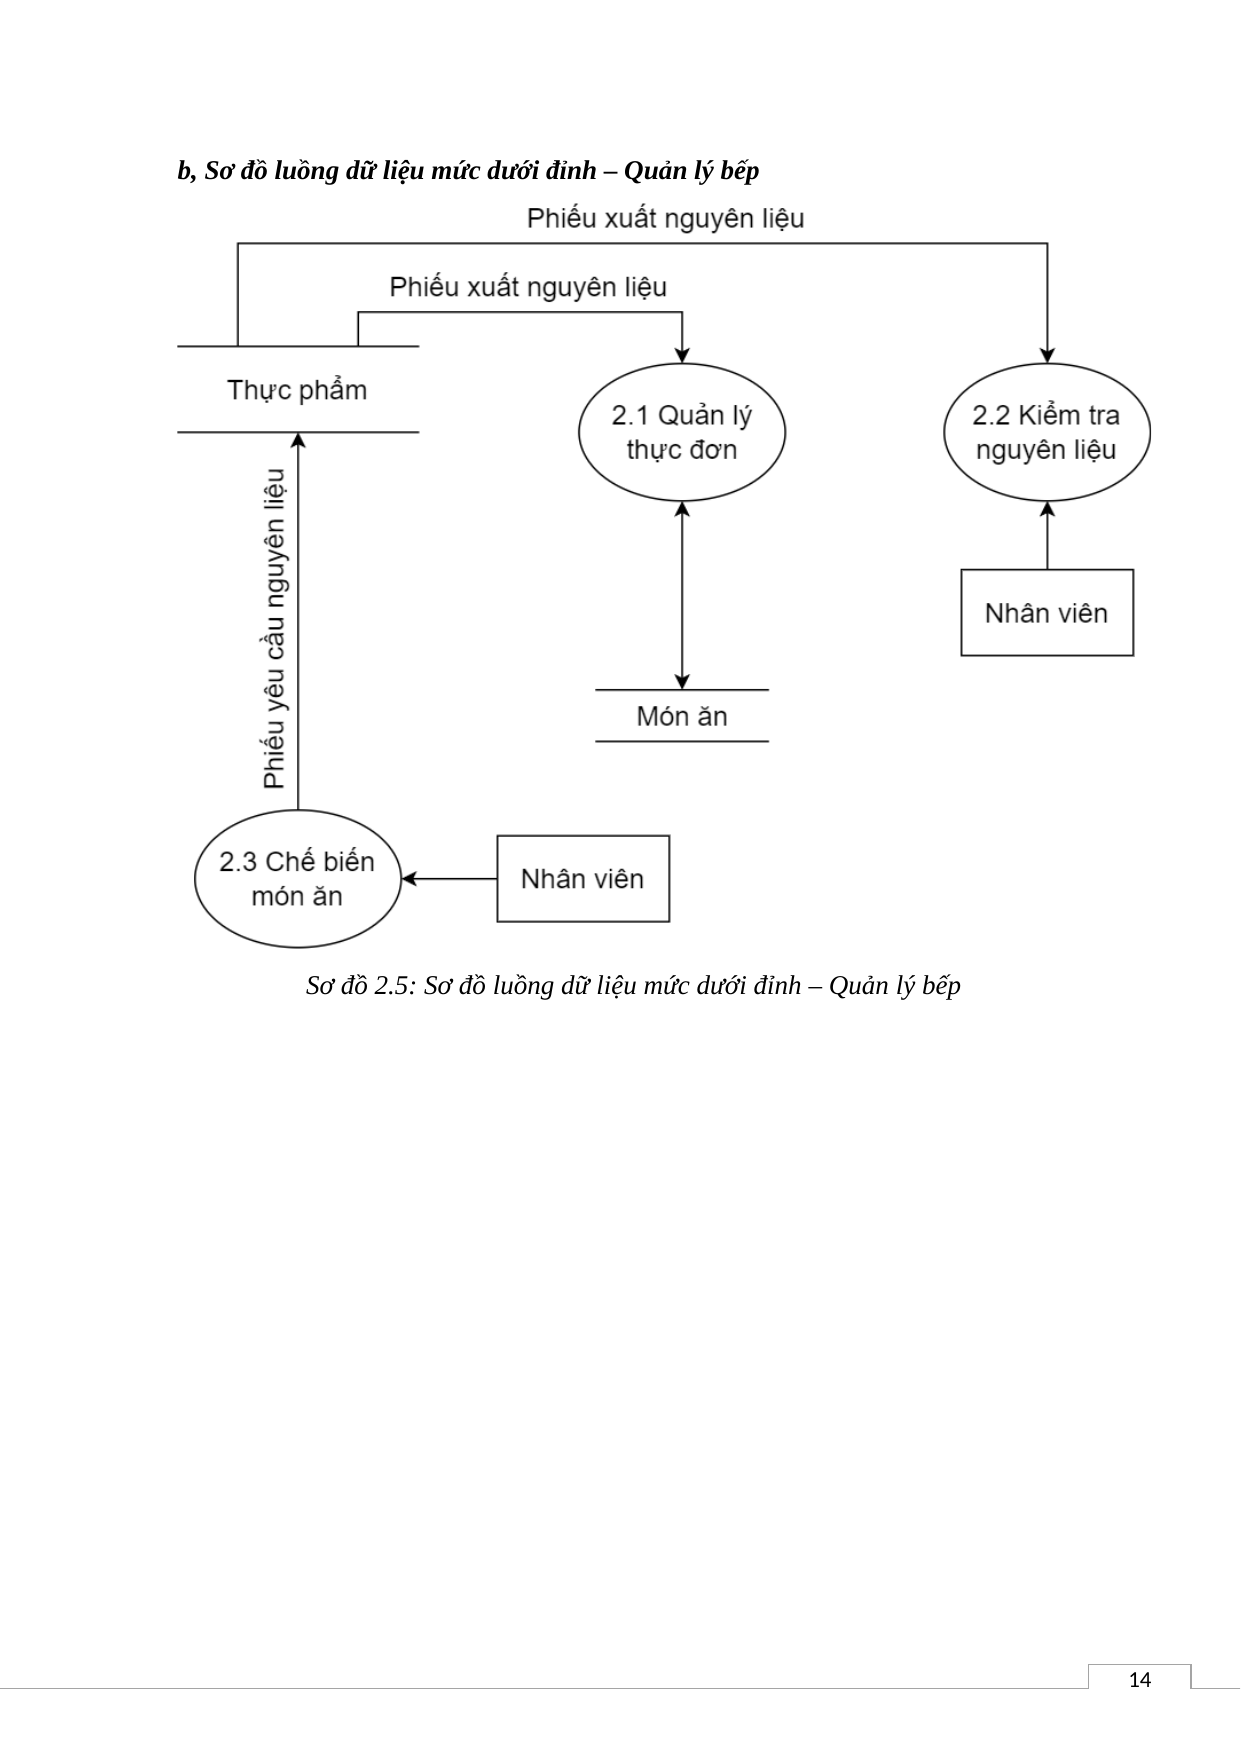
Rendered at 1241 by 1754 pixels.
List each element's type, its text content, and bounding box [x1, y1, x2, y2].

text Sơ đồ 2.5: Sơ đồ luồng dữ liệu mức dưới đỉnh – Quản lý bếp [177, 969, 1092, 1000]
picture [177, 191, 1152, 949]
text b, Sơ đồ luồng dữ liệu mức dưới đỉnh – Quản lý bếp [177, 154, 1092, 185]
